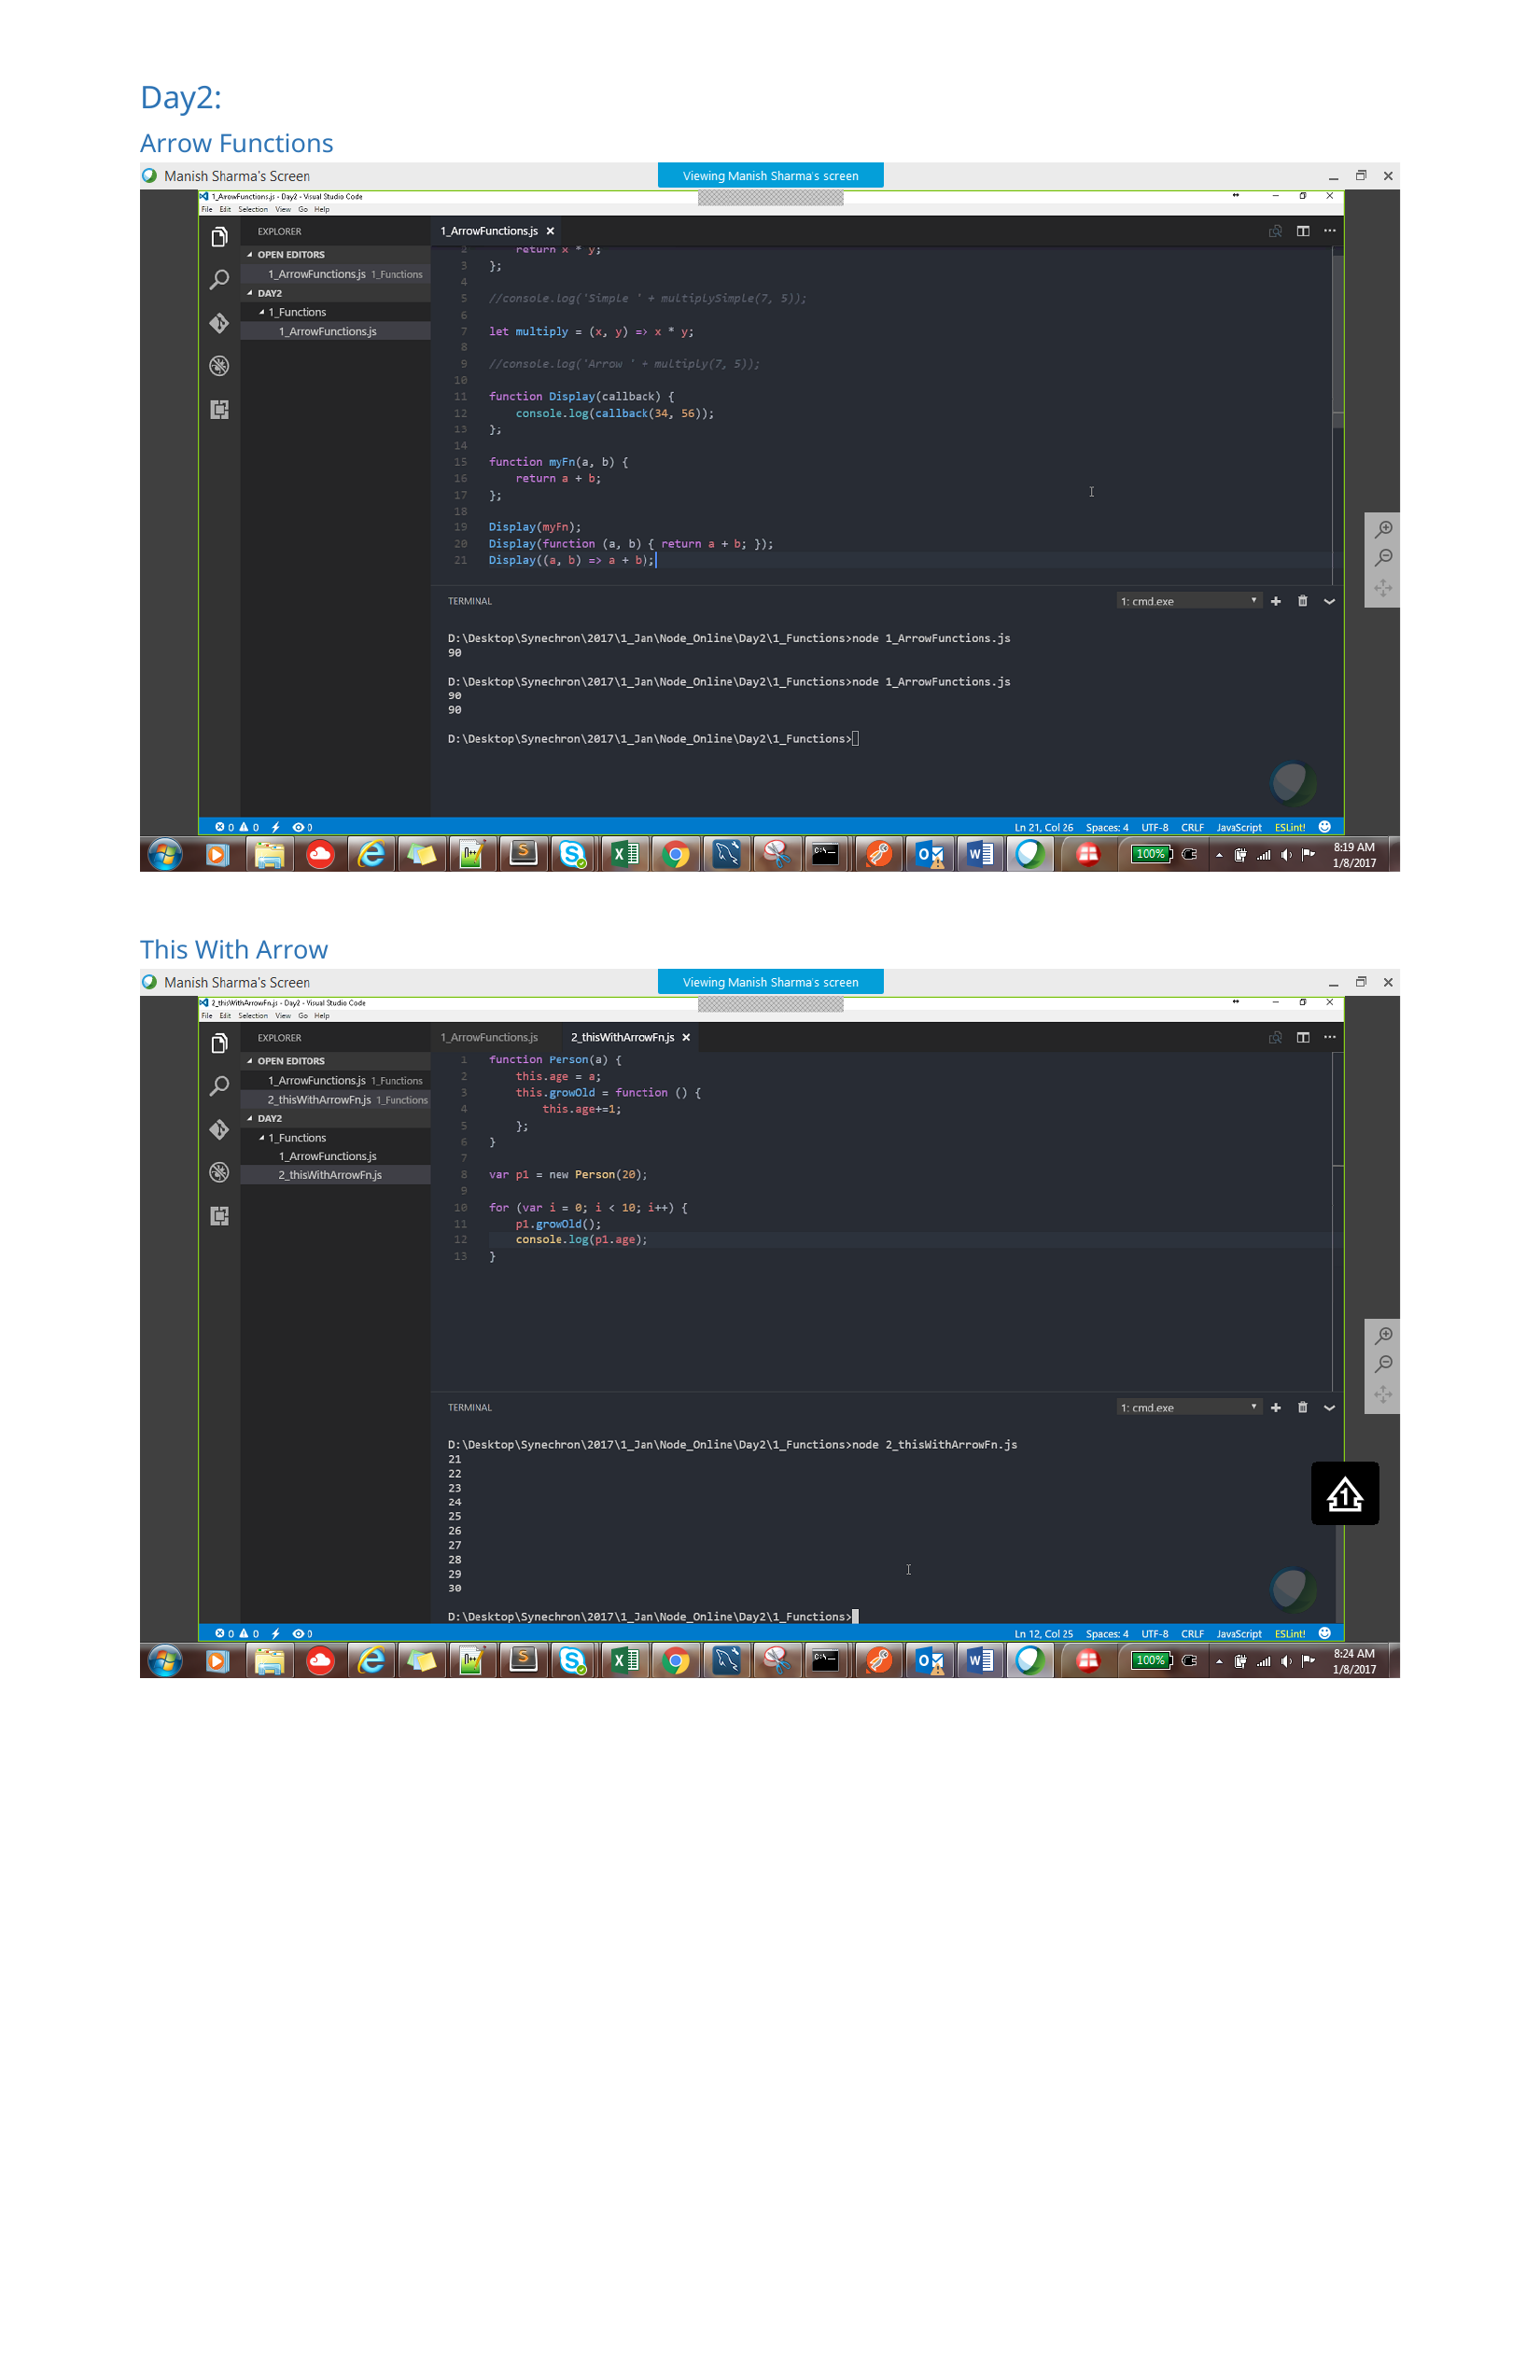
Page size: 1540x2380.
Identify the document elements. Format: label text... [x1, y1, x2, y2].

subtitle Arrow Functions [140, 125, 1400, 160]
subtitle Day2: [140, 76, 1400, 119]
picture [735, 979, 741, 986]
subtitle This With Arrow [140, 932, 1400, 967]
picture [735, 173, 741, 179]
picture [140, 162, 1400, 872]
picture [140, 969, 1400, 1678]
